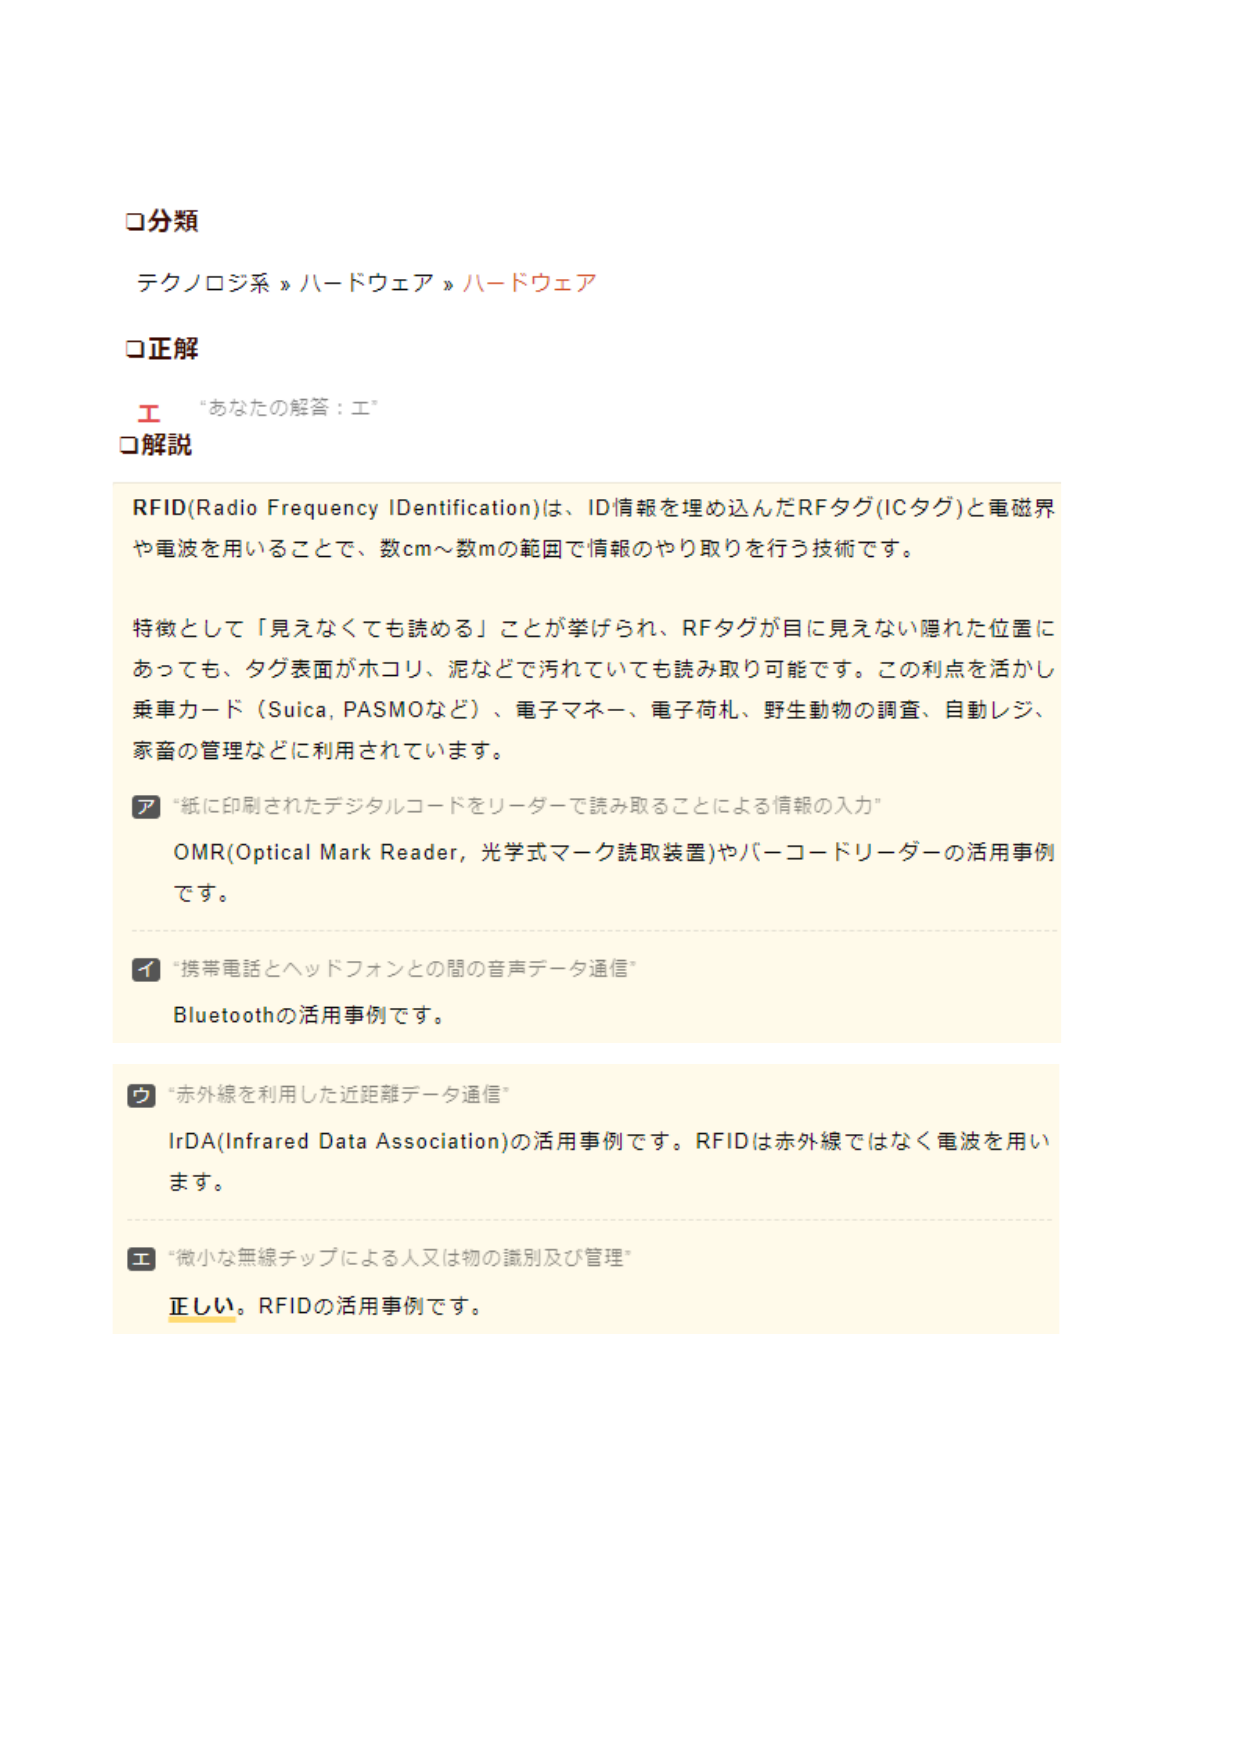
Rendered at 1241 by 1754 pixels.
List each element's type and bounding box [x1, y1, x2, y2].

picture [112, 1064, 1060, 1334]
picture [112, 202, 1062, 1043]
